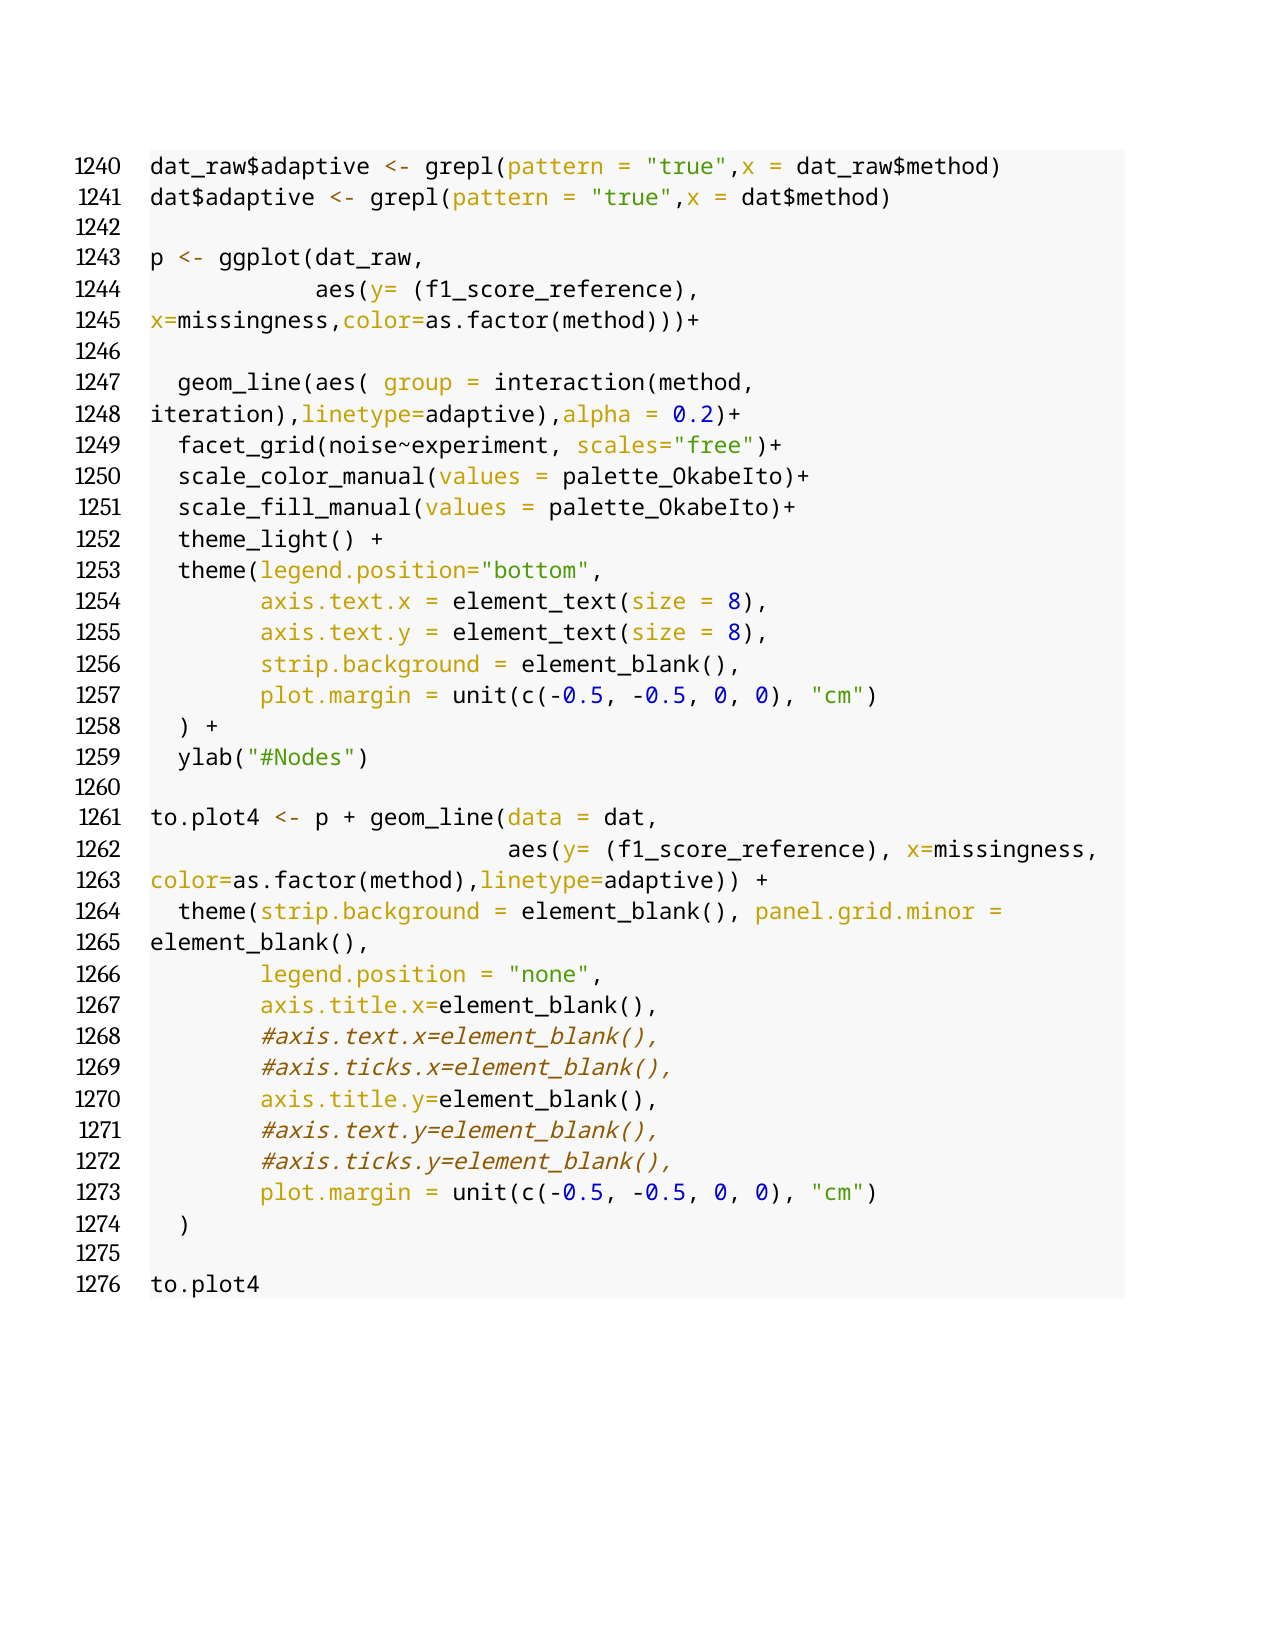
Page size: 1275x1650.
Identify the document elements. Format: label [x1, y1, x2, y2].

text [150, 150, 1125, 1299]
